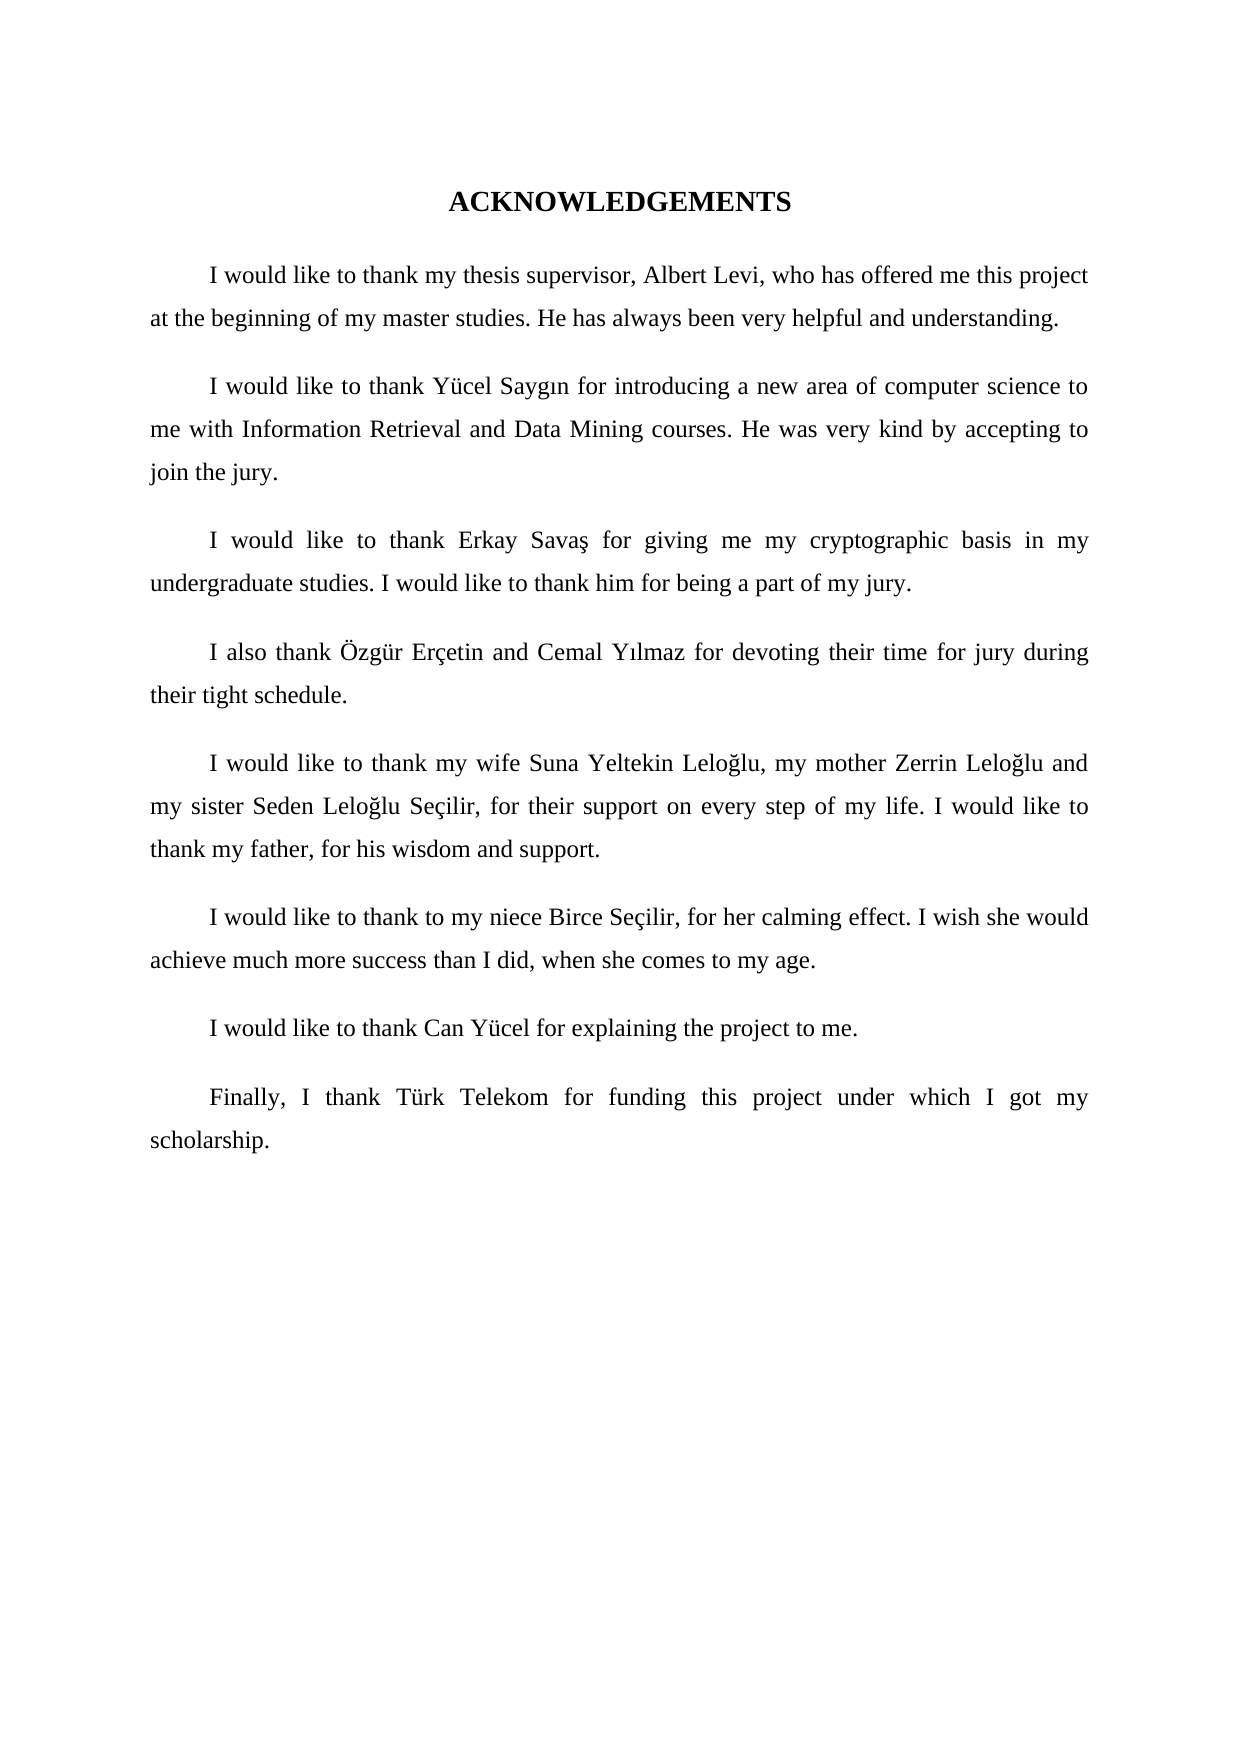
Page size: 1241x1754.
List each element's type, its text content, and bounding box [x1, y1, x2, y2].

text I would like to thank Can Yücel for explaining the project to me. [150, 1013, 1090, 1042]
text I would like to thank to my niece Birce Seçilir, for her calming effect. I wish she would achieve much more success than I did, when she comes to my age. [150, 902, 1090, 974]
text I would like to thank Yücel Saygın for introducing a new area of computer science to me with Information Retrieval and Data Mining courses. He was very kind by accepting to join the jury. [150, 371, 1090, 486]
text Finally, I thank Türk Telekom for funding this project under which I got my scholarship. [150, 1082, 1090, 1153]
subtitle acknowledgements [150, 184, 1090, 218]
text I would like to thank my thesis supervisor, Albert Levi, who has offered me this project at the beginning of my master studies. He has always been very helpful and understanding. [150, 260, 1090, 332]
text I also thank Özgür Erçetin and Cemal Yılmaz for devoting their time for jury during their tight schedule. [150, 637, 1090, 708]
text I would like to thank my wife Suna Yeltekin Leloğlu, my mother Zerrin Leloğlu and my sister Seden Leloğlu Seçilir, for their support on every step of my life. I would like to thank my father, for his wisdom and support. [150, 748, 1090, 863]
text I would like to thank Erkay Savaş for giving me my cryptographic basis in my undergraduate studies. I would like to thank him for being a part of my jury. [150, 525, 1090, 597]
